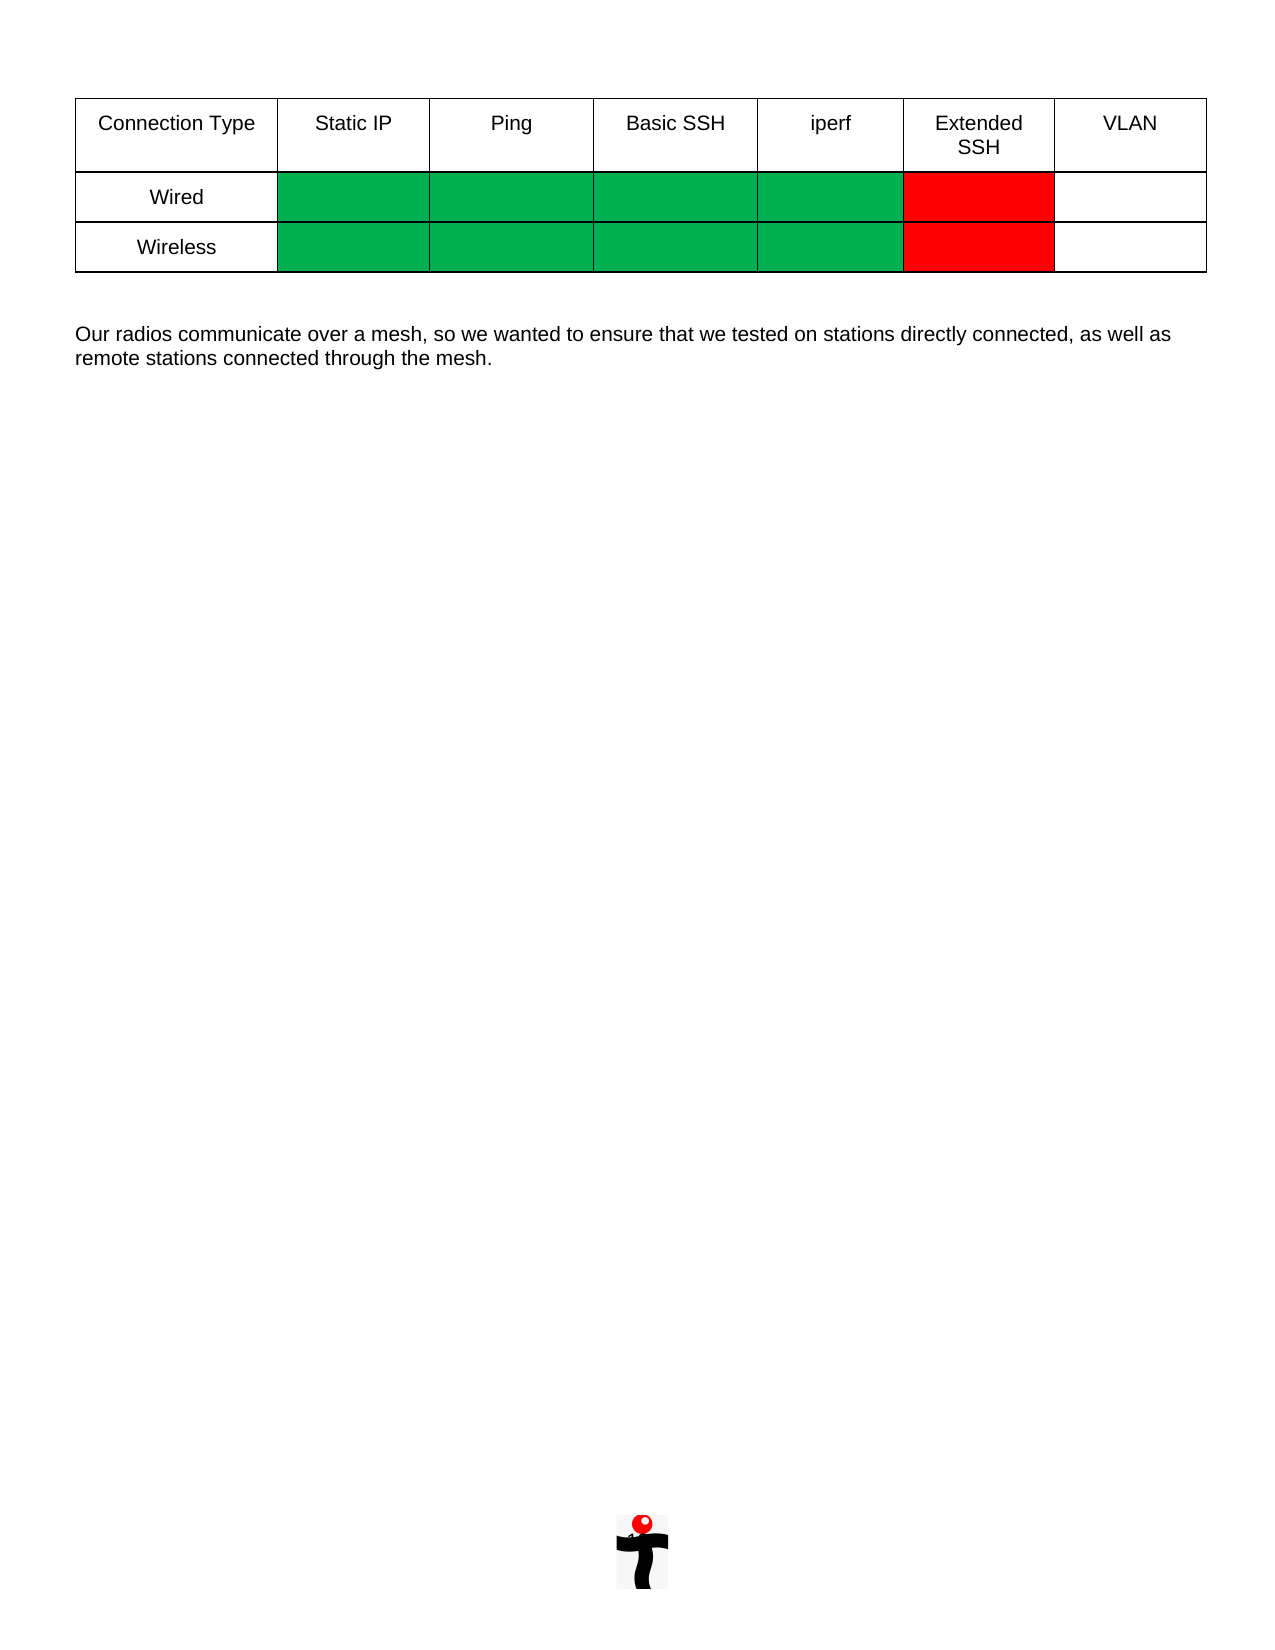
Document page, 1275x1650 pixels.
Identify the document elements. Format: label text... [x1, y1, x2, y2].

table_cell [278, 223, 429, 271]
table_header Extended SSH [904, 99, 1054, 171]
table_cell Wired [76, 173, 277, 221]
table_cell [904, 173, 1054, 221]
table_header VLAN [1055, 99, 1206, 171]
table_cell [1055, 223, 1206, 271]
table_header iperf [758, 99, 903, 171]
text Our radios communicate over a mesh, so we wanted to ensure that we tested on stations directly connected, as well as remote stations connected through the mesh. [75, 321, 1200, 369]
table_cell [594, 173, 757, 221]
table_cell [430, 173, 593, 221]
table_cell [594, 223, 757, 271]
table_header Basic SSH [594, 99, 757, 171]
table_cell [278, 173, 429, 221]
picture [616, 1515, 669, 1589]
table_cell [430, 223, 593, 271]
table_cell [904, 223, 1054, 271]
table_cell Wireless [76, 223, 277, 271]
table_header Ping [430, 99, 593, 171]
table_header Static IP [278, 99, 429, 171]
table_cell [1055, 173, 1206, 221]
table_cell [758, 223, 903, 271]
table_cell [758, 173, 903, 221]
table_header Connection Type [76, 99, 277, 171]
